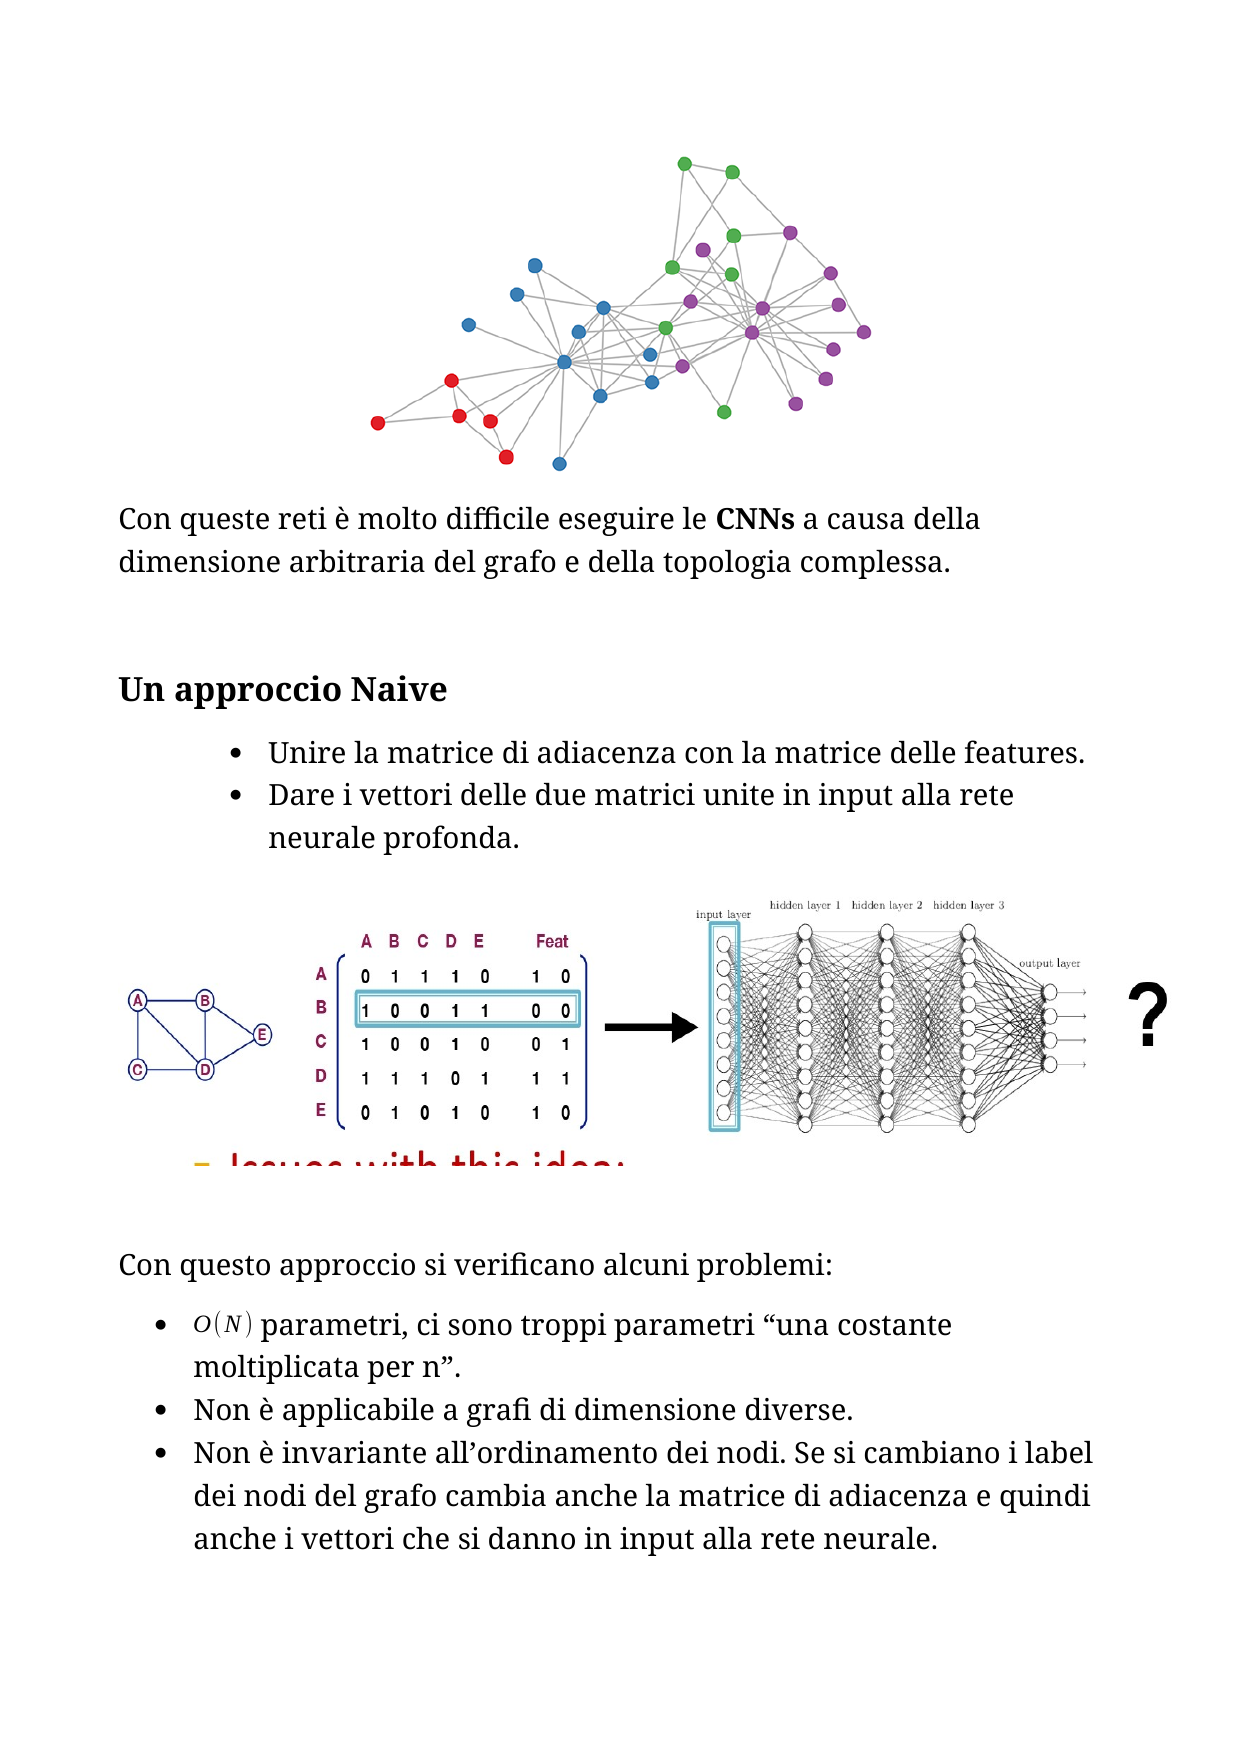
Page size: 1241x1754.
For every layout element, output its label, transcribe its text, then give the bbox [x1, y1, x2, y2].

text Un approccio Naive [118, 666, 1122, 712]
picture [118, 877, 1179, 1166]
list Non è applicabile a grafi di dimensione diverse. [156, 1389, 1122, 1429]
picture [362, 147, 878, 480]
text Con queste reti è molto difficile eseguire le CNNs a causa della dimensione arbitraria del grafo e della topologia complessa. [118, 498, 1122, 581]
text Con questo approccio si verificano alcuni problemi: [118, 1244, 1122, 1284]
list Dare i vettori delle due matrici unite in input alla rete neurale profonda. [231, 775, 1122, 857]
list parametri, ci sono troppi parametri “una costante moltiplicata per n”. [156, 1304, 1122, 1386]
list Unire la matrice di adiacenza con la matrice delle features. [231, 732, 1122, 772]
list Non è invariante all’ordinamento dei nodi. Se si cambiano i label dei nodi del grafo cambia anche la matrice di adiacenza e quindi anche i vettori che si danno in input alla rete neurale. [156, 1432, 1122, 1558]
